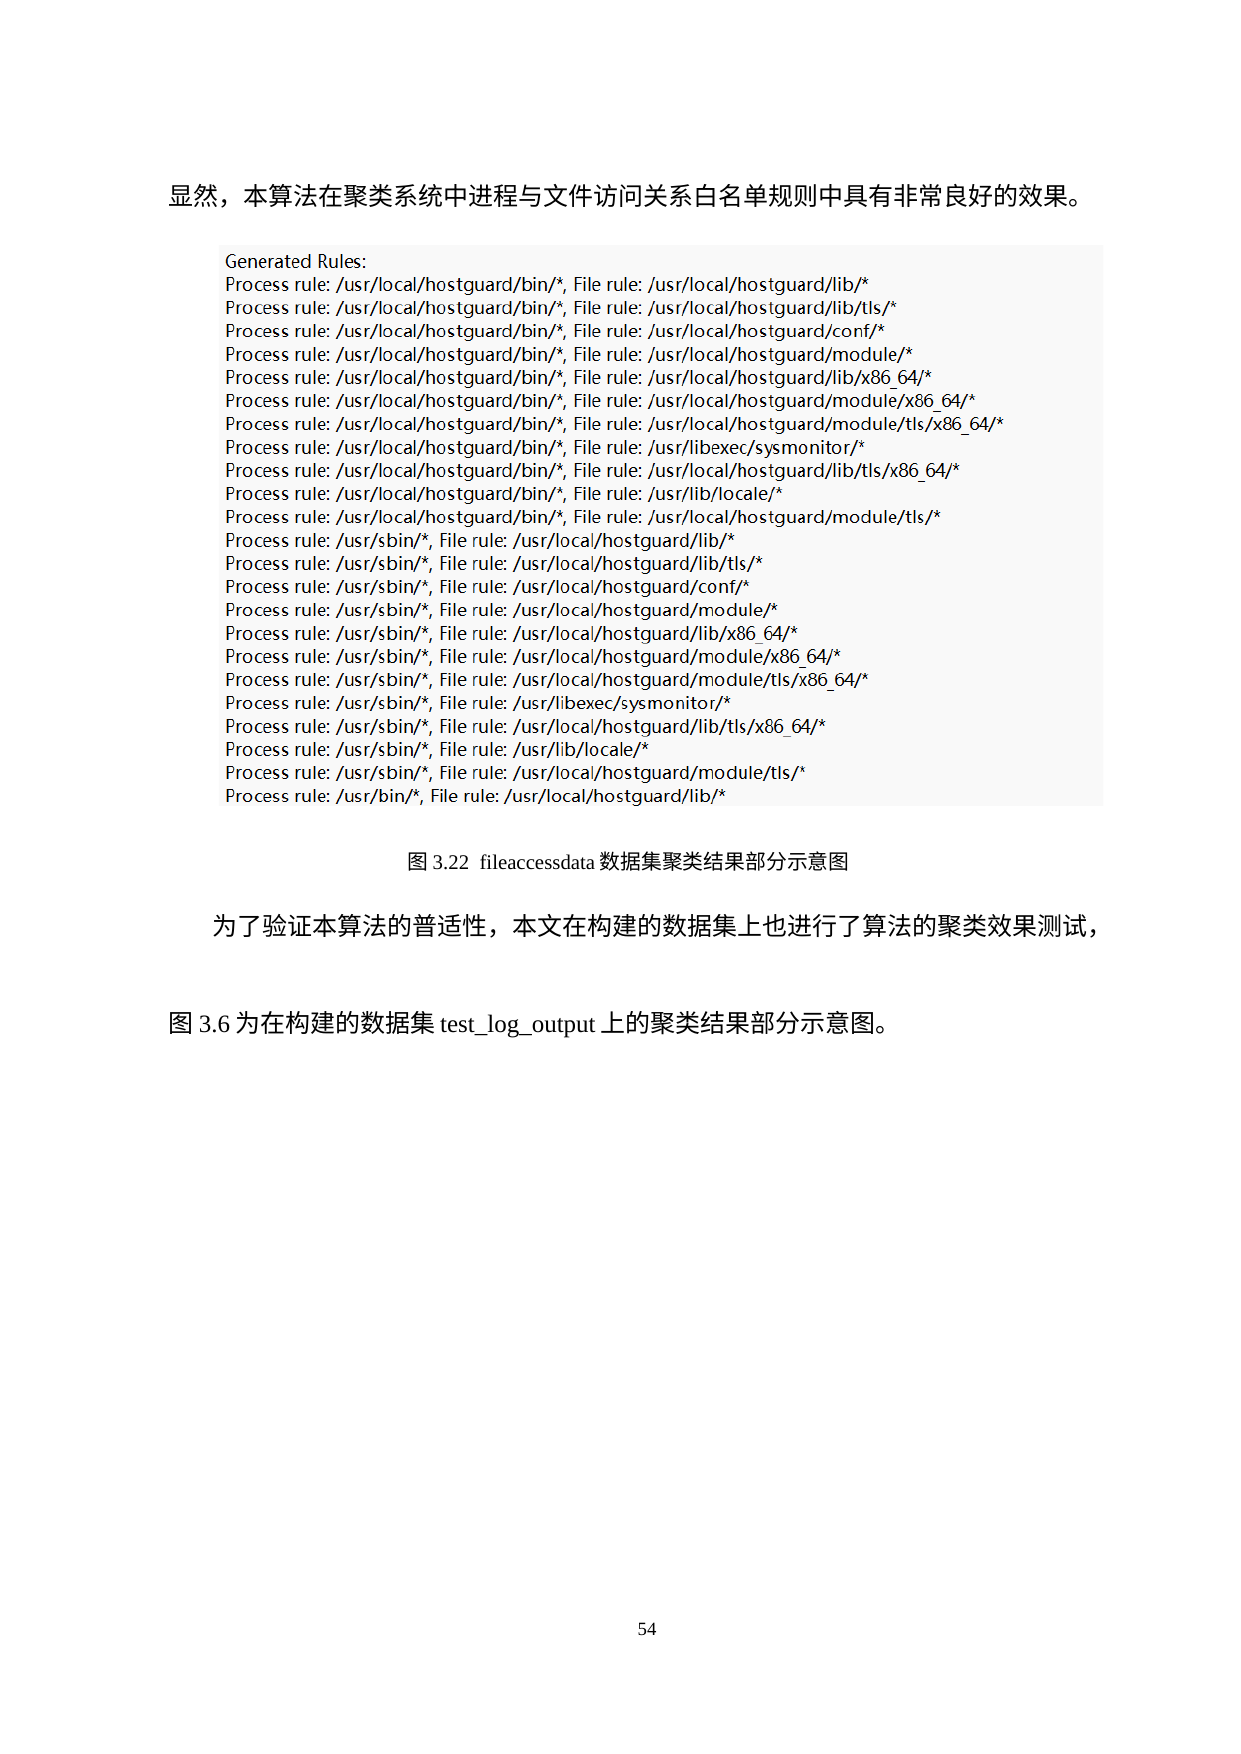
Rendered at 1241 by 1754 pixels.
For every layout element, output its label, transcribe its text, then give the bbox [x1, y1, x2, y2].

text 为了验证本算法的普适性，本文在构建的数据集上也进行了算法的聚类效果测试，图3.6为在构建的数据集test_log_output上的聚类结果部分示意图。 [169, 892, 1087, 1054]
picture [218, 245, 1104, 806]
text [169, 162, 1087, 227]
